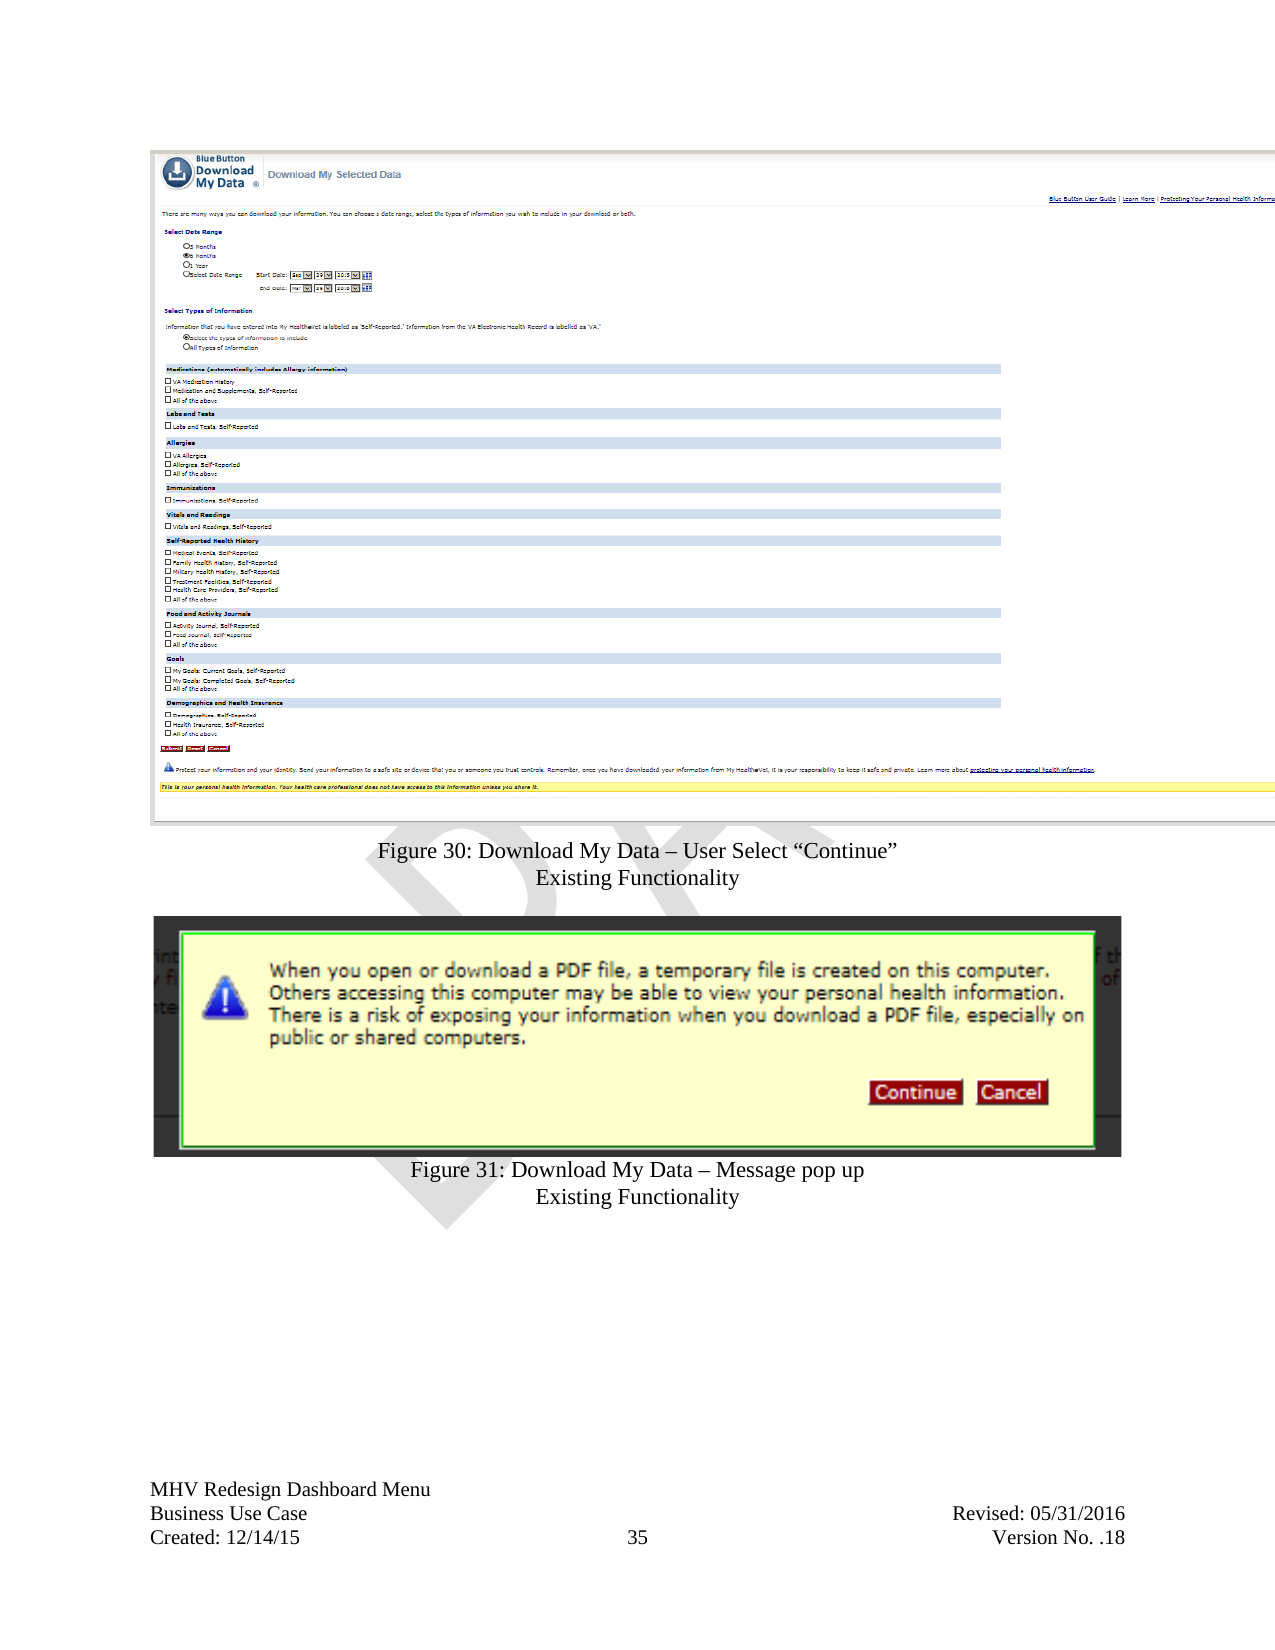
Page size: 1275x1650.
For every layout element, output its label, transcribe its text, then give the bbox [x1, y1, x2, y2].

text Existing Functionality [150, 1183, 1125, 1209]
picture [153, 916, 1122, 1157]
picture [150, 150, 1275, 826]
text Existing Functionality [150, 864, 1125, 890]
text Figure 31: Download My Data – Message pop up [150, 1157, 1125, 1183]
text Figure 30: Download My Data – User Select “Continue” [150, 837, 1125, 864]
